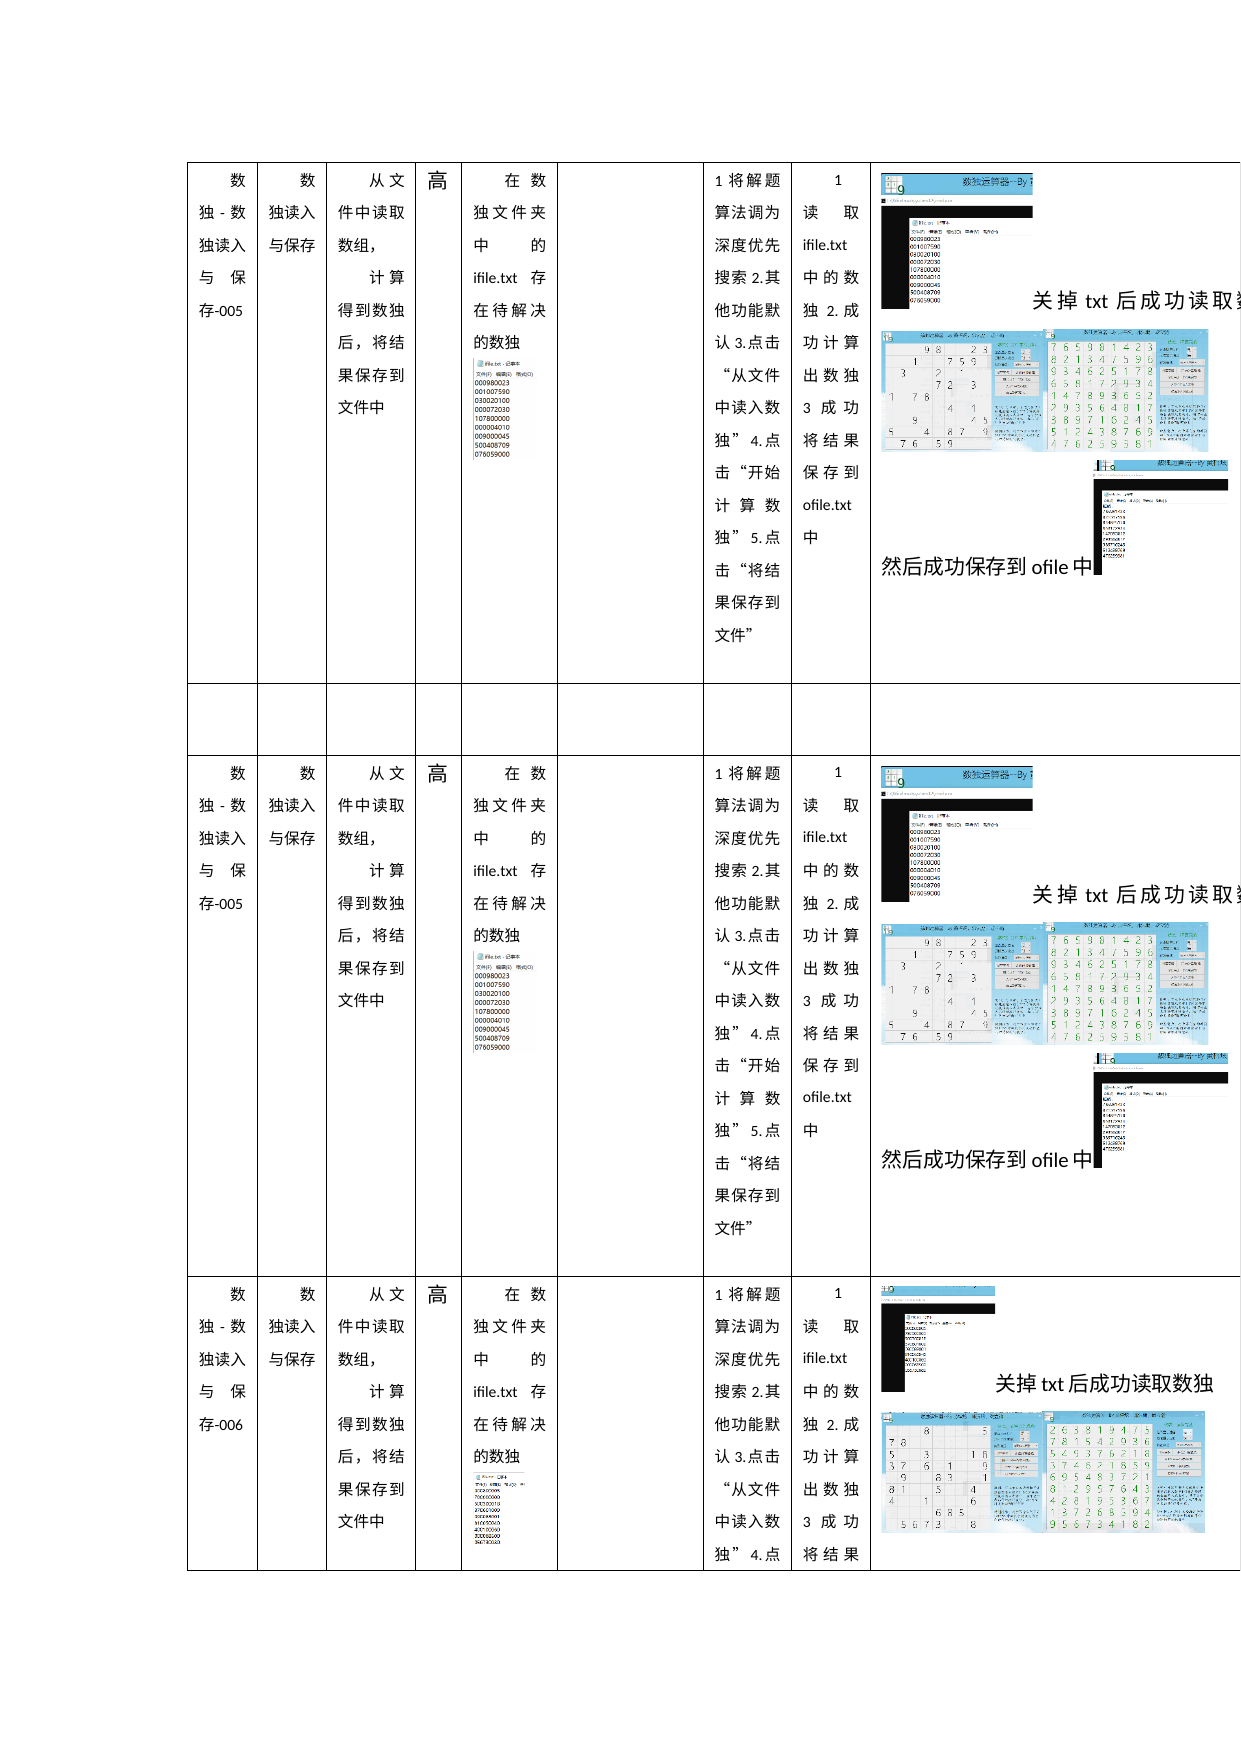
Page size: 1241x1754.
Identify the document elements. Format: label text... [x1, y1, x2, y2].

picture [881, 329, 1209, 452]
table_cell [327, 163, 415, 683]
table_cell 关掉txt后成功读取数独 然后成功保存到ofile中 [871, 756, 1240, 1276]
table_cell [558, 684, 703, 755]
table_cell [462, 1277, 557, 1569]
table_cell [327, 1277, 415, 1569]
table_cell [188, 684, 257, 755]
table_cell 数独-数独读入与保存-005 [188, 163, 257, 683]
picture [881, 922, 1209, 1045]
table_cell 高 [416, 163, 461, 683]
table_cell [704, 163, 791, 683]
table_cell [704, 1277, 791, 1569]
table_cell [792, 163, 870, 683]
picture [881, 1286, 996, 1392]
picture [881, 173, 1033, 309]
table_cell 数独读入与保存 [258, 756, 326, 1276]
table_cell [871, 684, 1240, 755]
table_cell [462, 684, 557, 755]
table_cell 数独读入与保存 [258, 163, 326, 683]
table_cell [792, 1277, 870, 1569]
table_cell [258, 684, 326, 755]
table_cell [462, 163, 557, 683]
table_cell [558, 1277, 703, 1569]
picture [881, 766, 1033, 902]
picture [881, 1411, 1205, 1533]
table_cell [704, 684, 791, 755]
table_cell [792, 684, 870, 755]
table_cell 从文件中读取数组， 计算得到数独后，将结果保存到文件中 [327, 756, 415, 1276]
picture [473, 358, 537, 460]
picture [1093, 1053, 1229, 1168]
table_cell 1读取ifile.txt中的数独2.成功计算出数独3成功将结果保存到ofile.txt中 [792, 756, 870, 1276]
table_cell [327, 684, 415, 755]
picture [1093, 460, 1229, 575]
table_cell 数独读入与保存 [258, 1277, 326, 1569]
picture [473, 1472, 525, 1550]
table_cell 数独-数独读入与保存-006 [188, 1277, 257, 1569]
table_cell 高 [416, 1277, 461, 1569]
table_cell 1将解题算法调为深度优先搜索2.其他功能默认3.点击“从文件中读入数独”4.点击“开始计算数独”5.点击“将结果保存到文件” [704, 756, 791, 1276]
table_cell [558, 756, 703, 1276]
table_cell [416, 684, 461, 755]
picture [473, 951, 537, 1053]
table_cell 在数独文件夹中的ifile.txt存在待解决的数独 [462, 756, 557, 1276]
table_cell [871, 1277, 1240, 1569]
table_cell 高 [416, 756, 461, 1276]
table_cell [558, 163, 703, 683]
table_cell 数独-数独读入与保存-005 [188, 756, 257, 1276]
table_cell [871, 163, 1240, 683]
